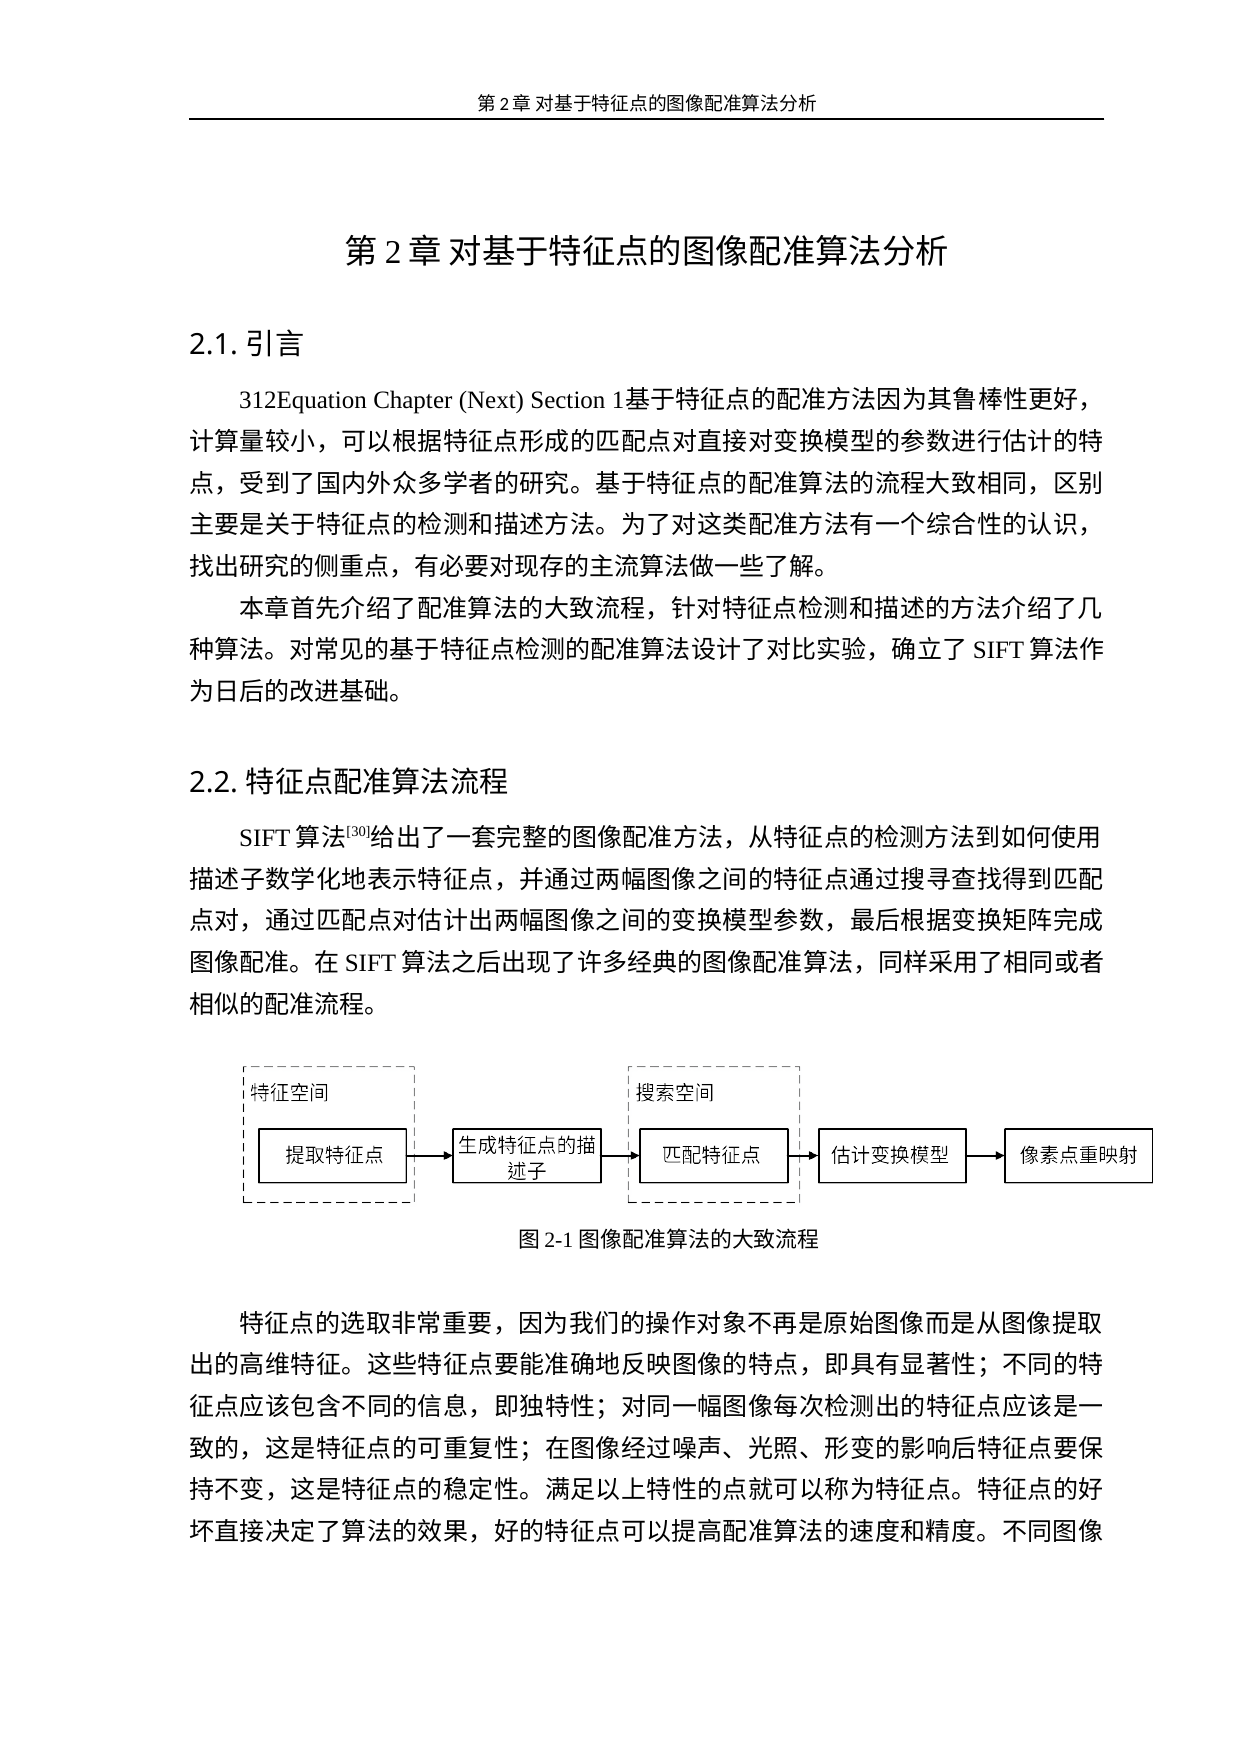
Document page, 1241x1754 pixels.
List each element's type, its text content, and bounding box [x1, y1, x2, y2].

subtitle 图2-1 图像配准算法的大致流程 [189, 1222, 1104, 1254]
subtitle 第2章 对基于特征点的图像配准算法分析 [189, 230, 1104, 271]
text 基于特征点的配准方法因为其鲁棒性更好，计算量较小，可以根据特征点形成的匹配点对直接对变换模型的参数进行估计的特点，受到了国内外众多学者的研究。基于特征点的配准算法的流程大致相同，区别主要是关于特征点的检测和描述方法。为了对这类配准方法有一个综合性的认识，找出研究的侧重点，有必要对现存的主流算法做一些了解。 [189, 376, 1104, 584]
subtitle 2.1. 引言 [189, 321, 1104, 363]
subtitle 2.2. 特征点配准算法流程 [189, 759, 1104, 801]
text SIFT算法[30]给出了一套完整的图像配准方法，从特征点的检测方法到如何使用描述子数学化地表示特征点，并通过两幅图像之间的特征点通过搜寻查找得到匹配点对，通过匹配点对估计出两幅图像之间的变换模型参数，最后根据变换矩阵完成图像配准。在SIFT算法之后出现了许多经典的图像配准算法，同样采用了相同或者相似的配准流程。 [189, 813, 1104, 1021]
text 本章首先介绍了配准算法的大致流程，针对特征点检测和描述的方法介绍了几种算法。对常见的基于特征点检测的配准算法设计了对比实验，确立了SIFT算法作为日后的改进基础。 [189, 584, 1104, 709]
